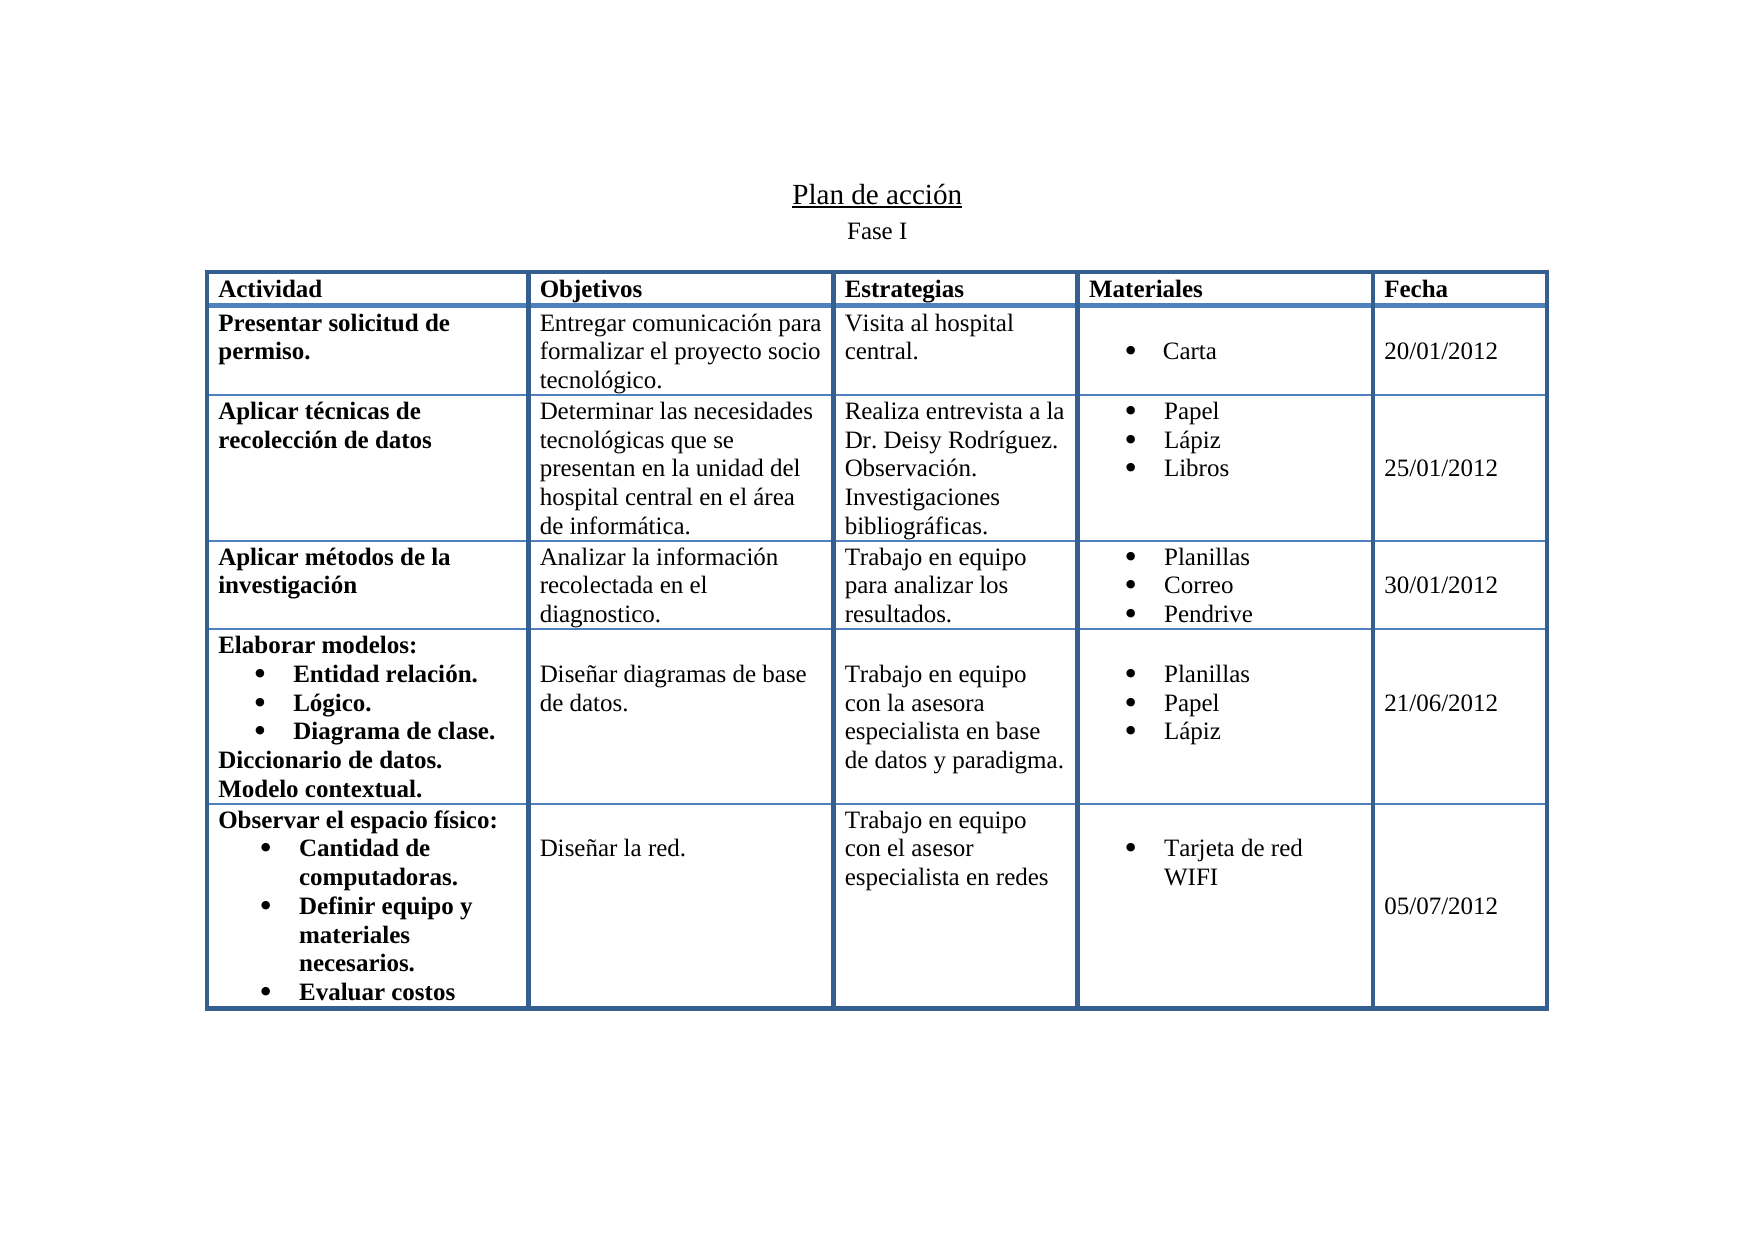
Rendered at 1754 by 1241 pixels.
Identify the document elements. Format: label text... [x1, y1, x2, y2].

table_cell Carta [1080, 308, 1371, 394]
table_cell Planillas Correo Pendrive [1080, 542, 1371, 628]
table_cell 30/01/2012 [1375, 542, 1545, 628]
table_cell Presentar solicitud de permiso. [209, 308, 526, 394]
text Fase I [148, 216, 1606, 244]
table_cell Diseñar diagramas de base de datos. [531, 630, 831, 803]
table_cell Realiza entrevista a la Dr. Deisy Rodríguez. Observación. Investigaciones bibliográficas. [836, 396, 1075, 540]
table_cell Planillas Papel Lápiz [1080, 630, 1371, 803]
table_cell Aplicar métodos de la investigación [209, 542, 526, 628]
table_cell Entregar comunicación para formalizar el proyecto socio tecnológico. [531, 308, 831, 394]
table_header Objetivos [531, 274, 831, 303]
table_cell Trabajo en equipo para analizar los resultados. [836, 542, 1075, 628]
table_header Fecha [1375, 274, 1545, 303]
table_cell Determinar las necesidades tecnológicas que se presentan en la unidad del hospital central en el área de informática. [531, 396, 831, 540]
table_cell Observar el espacio físico: Cantidad de computadoras. Definir equipo y materiales necesarios. Evaluar costos [209, 805, 526, 1006]
table_cell 20/01/2012 [1375, 308, 1545, 394]
table_header Actividad [209, 274, 526, 303]
table_header Materiales [1080, 274, 1371, 303]
table_cell Trabajo en equipo con la asesora especialista en base de datos y paradigma. [836, 630, 1075, 803]
table_cell Analizar la información recolectada en el diagnostico. [531, 542, 831, 628]
table_cell Tarjeta de red WIFI [1080, 805, 1371, 1006]
table_cell Papel Lápiz Libros [1080, 396, 1371, 540]
text Plan de acción [148, 177, 1606, 211]
table_cell Visita al hospital central. [836, 308, 1075, 394]
table_cell Elaborar modelos: Entidad relación. Lógico. Diagrama de clase. Diccionario de datos. Modelo contextual. [209, 630, 526, 803]
table_cell Aplicar técnicas de recolección de datos [209, 396, 526, 540]
table_cell Trabajo en equipo con el asesor especialista en redes [836, 805, 1075, 1006]
table_header Estrategias [836, 274, 1075, 303]
table_cell Diseñar la red. [531, 805, 831, 1006]
table_cell 25/01/2012 [1375, 396, 1545, 540]
table_cell 21/06/2012 [1375, 630, 1545, 803]
table_cell 05/07/2012 [1375, 805, 1545, 1006]
